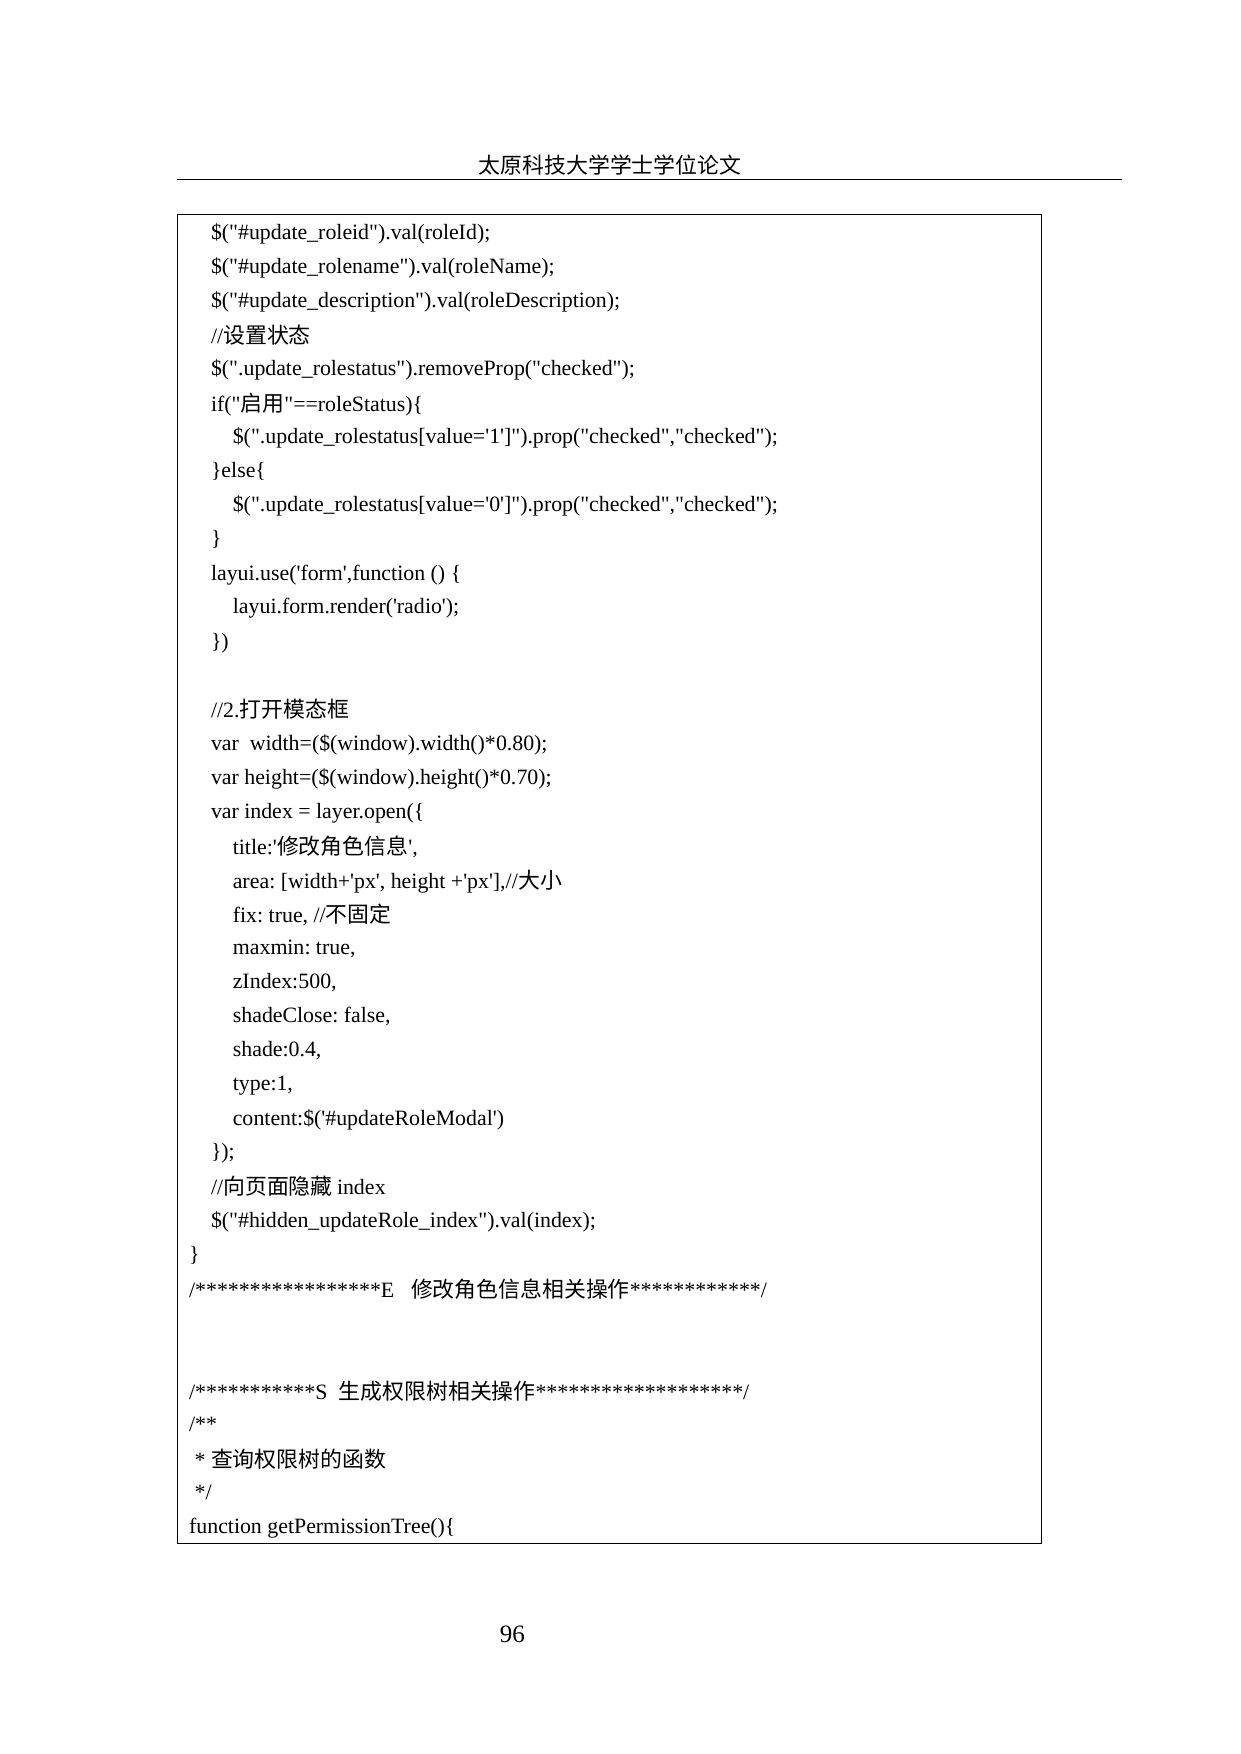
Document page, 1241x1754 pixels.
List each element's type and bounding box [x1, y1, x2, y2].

table_header [178, 215, 1041, 1543]
